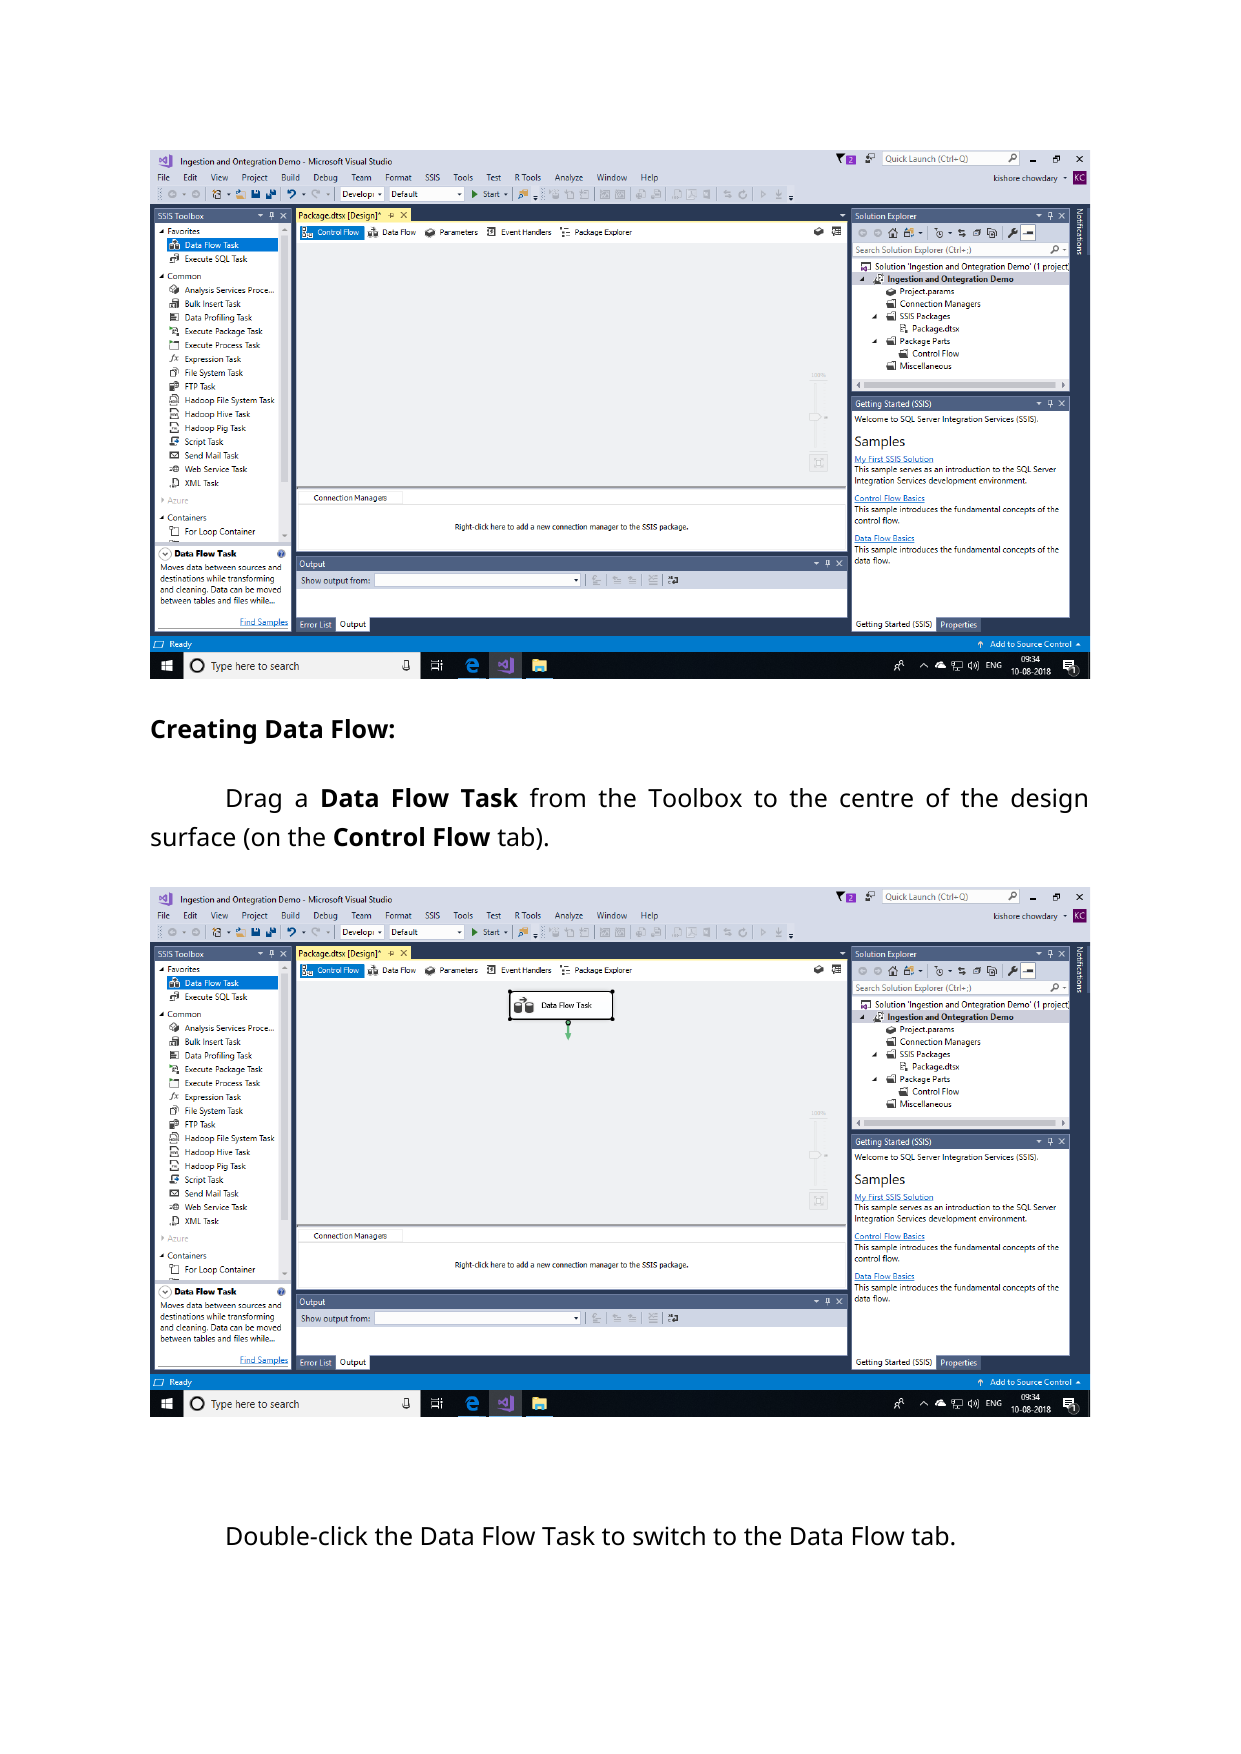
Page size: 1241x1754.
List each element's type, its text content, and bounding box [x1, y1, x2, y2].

text Drag a Data Flow Task from the Toolbox to the centre of the design surface (on the Control Flow tab). [150, 814, 1090, 853]
text Double-click the Data Flow Task to switch to the Data Flow tab. [150, 1518, 1090, 1552]
picture [150, 150, 1091, 679]
picture [150, 887, 1091, 1417]
text Creating Data Flow: [150, 712, 1090, 746]
